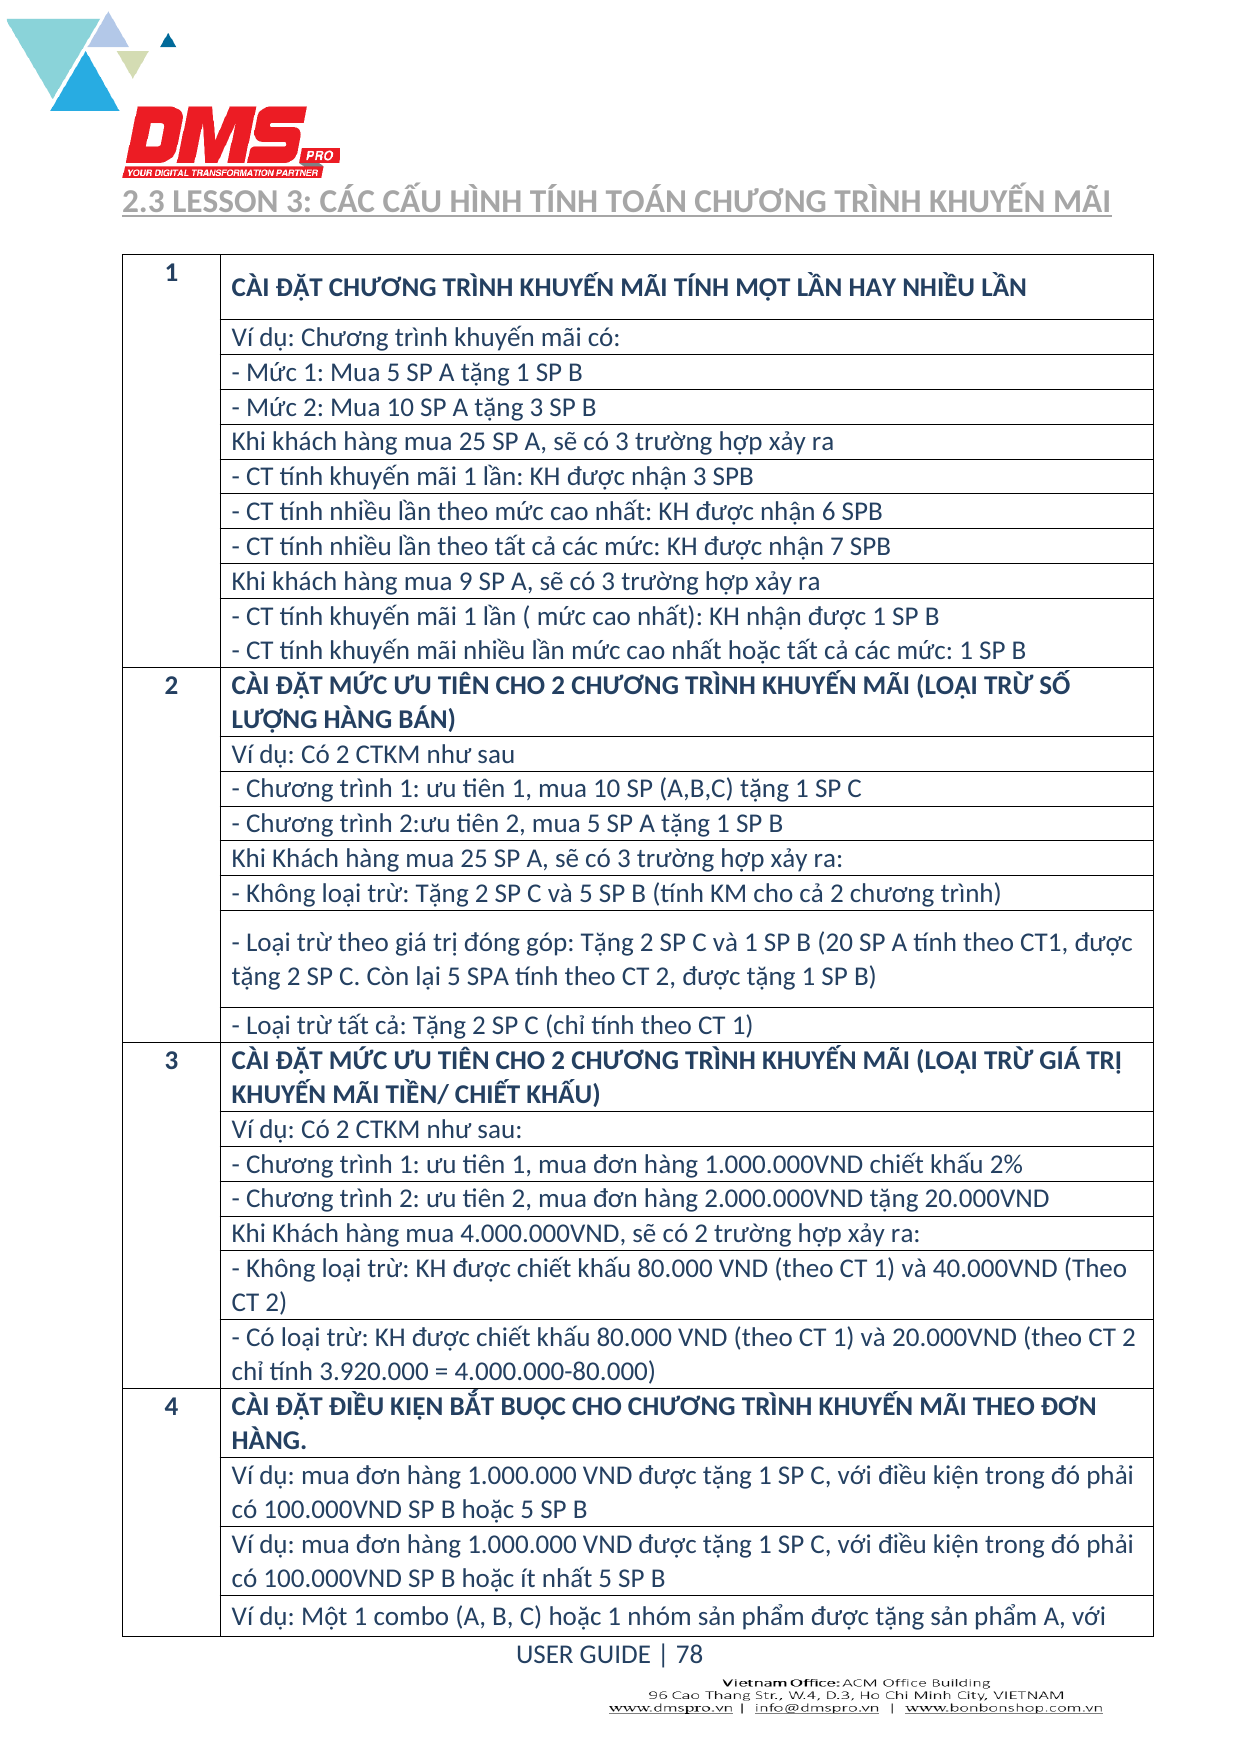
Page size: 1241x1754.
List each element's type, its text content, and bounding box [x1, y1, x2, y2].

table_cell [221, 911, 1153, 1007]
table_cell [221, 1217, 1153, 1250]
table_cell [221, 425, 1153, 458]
subtitle 2.3 LESSON 3: CÁC CẤU HÌNH TÍNH TOÁN CHƯƠNG TRÌNH KHUYẾN MÃI [122, 181, 1153, 221]
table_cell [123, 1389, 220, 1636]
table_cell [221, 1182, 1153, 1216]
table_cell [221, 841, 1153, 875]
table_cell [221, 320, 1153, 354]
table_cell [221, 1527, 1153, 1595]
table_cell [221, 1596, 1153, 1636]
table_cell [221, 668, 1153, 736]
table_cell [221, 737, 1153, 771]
picture [5, 11, 340, 177]
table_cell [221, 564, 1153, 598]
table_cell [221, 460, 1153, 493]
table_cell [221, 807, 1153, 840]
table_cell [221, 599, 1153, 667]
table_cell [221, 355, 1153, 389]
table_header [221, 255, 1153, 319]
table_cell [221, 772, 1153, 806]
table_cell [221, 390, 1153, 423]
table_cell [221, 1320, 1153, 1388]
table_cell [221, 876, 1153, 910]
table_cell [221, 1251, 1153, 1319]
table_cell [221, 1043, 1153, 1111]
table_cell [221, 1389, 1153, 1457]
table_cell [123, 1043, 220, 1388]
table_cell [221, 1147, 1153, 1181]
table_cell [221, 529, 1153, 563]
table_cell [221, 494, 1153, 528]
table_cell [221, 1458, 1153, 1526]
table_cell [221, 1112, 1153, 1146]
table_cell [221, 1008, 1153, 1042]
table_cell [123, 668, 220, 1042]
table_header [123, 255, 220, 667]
